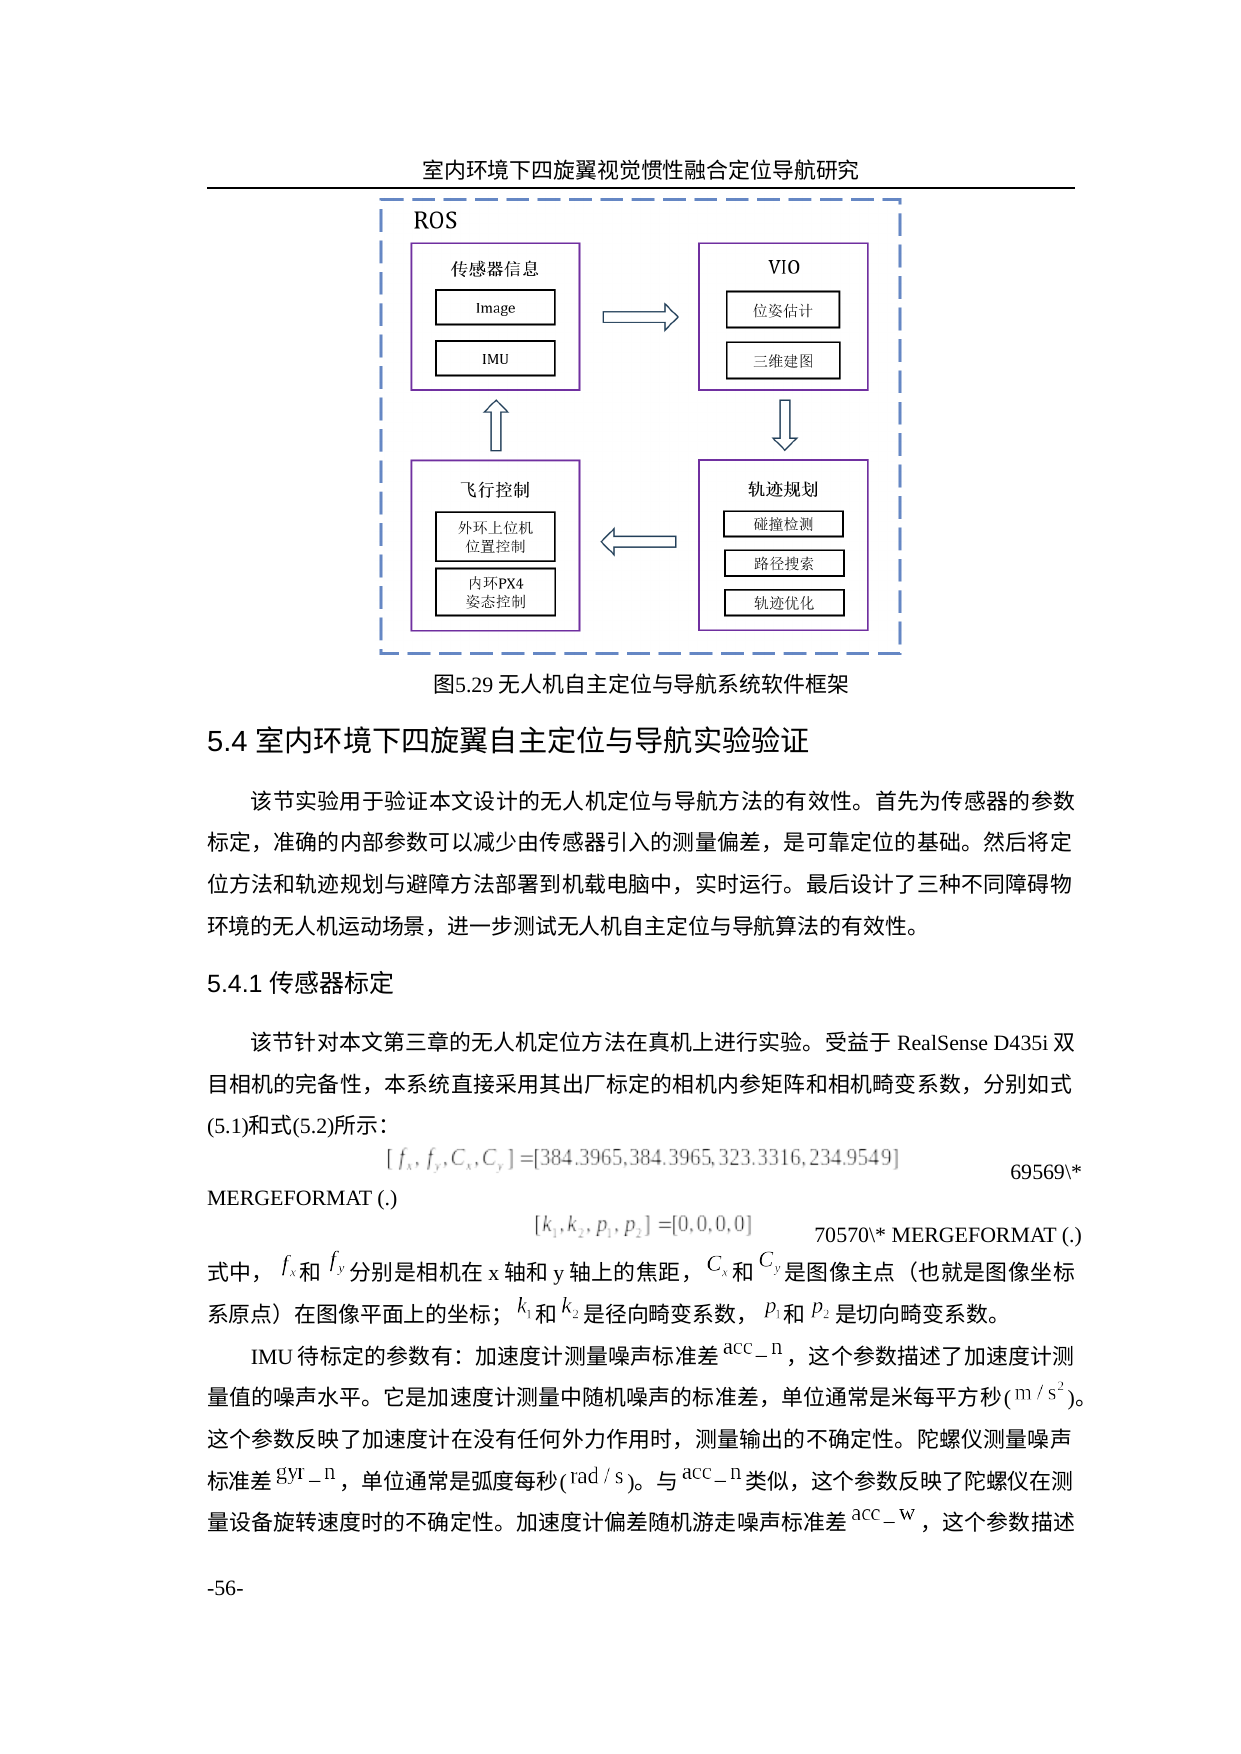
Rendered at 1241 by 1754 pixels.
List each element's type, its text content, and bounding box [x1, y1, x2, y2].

subtitle 室内环境下四旋翼自主定位与导航实验验证 [207, 718, 1075, 759]
text 式中，和分别是相机在x轴和y轴上的焦距，和是图像主点（也就是图像坐标系原点）在图像平面上的坐标；和是径向畸变系数，和是切向畸变系数。 [207, 1247, 1075, 1331]
text 该节针对本文第三章的无人机定位方法在真机上进行实验。受益于RealSense D435i双目相机的完备性，本系统直接采用其出厂标定的相机内参矩阵和相机畸变系数，分别如式 (5.1)和式(5.2)所示： [207, 1017, 1075, 1142]
text 该节实验用于验证本文设计的无人机定位与导航方法的有效性。首先为传感器的参数标定，准确的内部参数可以减少由传感器引入的测量偏差，是可靠定位的基础。然后将定位方法和轨迹规划与避障方法部署到机载电脑中，实时运行。最后设计了三种不同障碍物环境的无人机运动场景，进一步测试无人机自主定位与导航算法的有效性。 [207, 776, 1075, 942]
subtitle 传感器标定 [207, 959, 1075, 1001]
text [207, 1331, 1075, 1539]
picture [375, 195, 907, 660]
